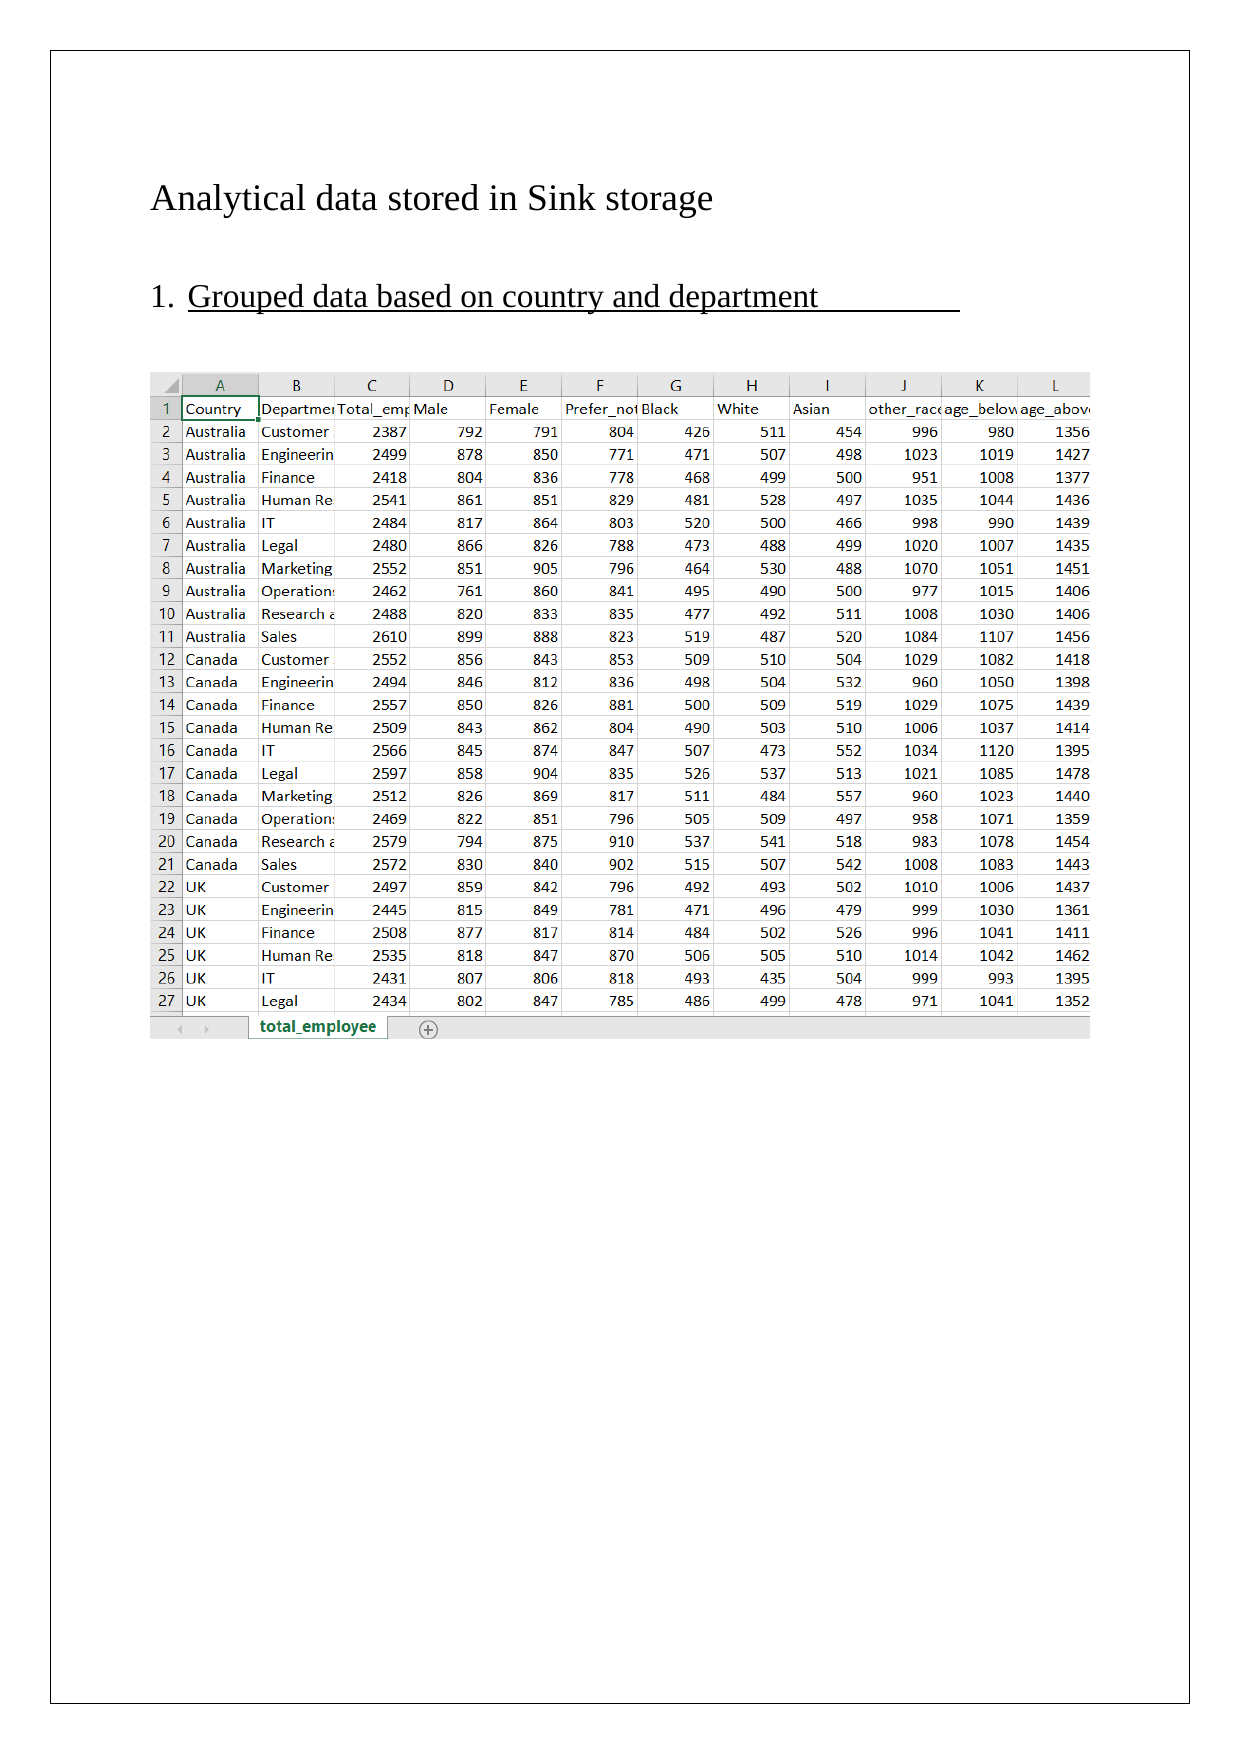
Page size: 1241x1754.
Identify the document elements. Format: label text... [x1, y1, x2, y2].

subtitle Grouped data based on country and department [150, 277, 1090, 315]
subtitle Analytical data stored in Sink storage [150, 175, 1090, 218]
picture [150, 372, 1091, 1039]
